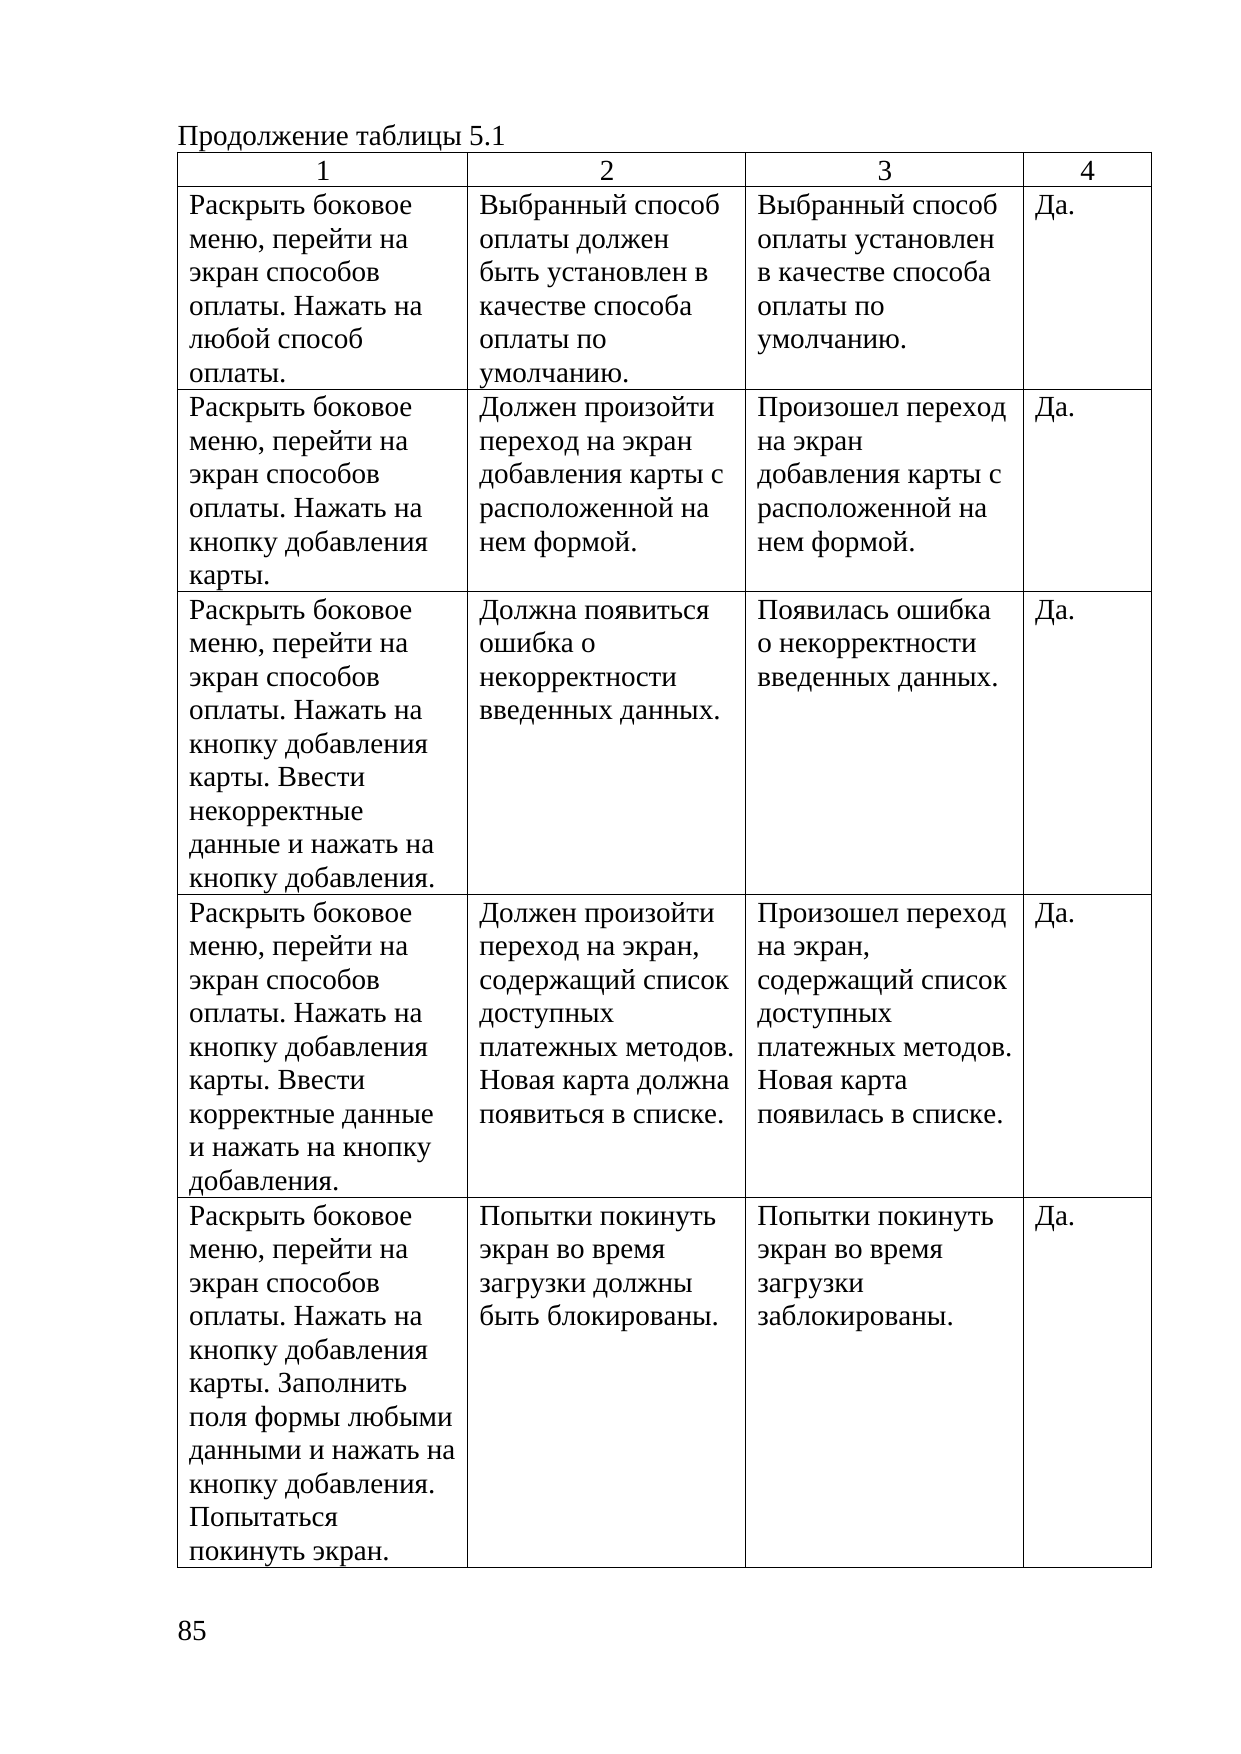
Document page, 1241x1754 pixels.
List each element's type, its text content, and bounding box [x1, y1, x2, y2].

table_cell Должна появиться ошибка о некорректности введенных данных. [468, 592, 745, 894]
table_cell Выбранный способ оплаты установлен в качестве способа оплаты по умолчанию. [746, 187, 1023, 388]
table_cell Да. [1024, 187, 1151, 388]
table_header 4 [1024, 153, 1151, 186]
table_cell Произошел переход на экран добавления карты с расположенной на нем формой. [746, 390, 1023, 591]
table_cell Должен произойти переход на экран, содержащий список доступных платежных методов. Новая карта должна появиться в списке. [468, 895, 745, 1197]
table_cell Раскрыть боковое меню, перейти на экран способов оплаты. Нажать на кнопку добавления карты. [178, 390, 467, 591]
table_cell Попытки покинуть экран во время загрузки должны быть блокированы. [468, 1198, 745, 1567]
table_cell Раскрыть боковое меню, перейти на экран способов оплаты. Нажать на кнопку добавления карты. Заполнить поля формы любыми данными и нажать на кнопку добавления. Попытаться покинуть экран. [178, 1198, 467, 1567]
table_cell Да. [1024, 592, 1151, 894]
table_cell Выбранный способ оплаты должен быть установлен в качестве способа оплаты по умолчанию. [468, 187, 745, 388]
table_cell Раскрыть боковое меню, перейти на экран способов оплаты. Нажать на кнопку добавления карты. Ввести корректные данные и нажать на кнопку добавления. [178, 895, 467, 1197]
table_cell Должен произойти переход на экран добавления карты с расположенной на нем формой. [468, 390, 745, 591]
table_cell Да. [1024, 1198, 1151, 1567]
table_cell Да. [1024, 895, 1151, 1197]
text Продолжение таблицы 5.1 [177, 118, 1152, 152]
table_cell Попытки покинуть экран во время загрузки заблокированы. [746, 1198, 1023, 1567]
table_header 2 [468, 153, 745, 186]
table_header 3 [746, 153, 1023, 186]
table_cell Произошел переход на экран, содержащий список доступных платежных методов. Новая карта появилась в списке. [746, 895, 1023, 1197]
table_cell Появилась ошибка о некорректности введенных данных. [746, 592, 1023, 894]
table_header 1 [178, 153, 467, 186]
table_cell Да. [1024, 390, 1151, 591]
table_cell Раскрыть боковое меню, перейти на экран способов оплаты. Нажать на кнопку добавления карты. Ввести некорректные данные и нажать на кнопку добавления. [178, 592, 467, 894]
table_cell Раскрыть боковое меню, перейти на экран способов оплаты. Нажать на любой способ оплаты. [178, 187, 467, 388]
